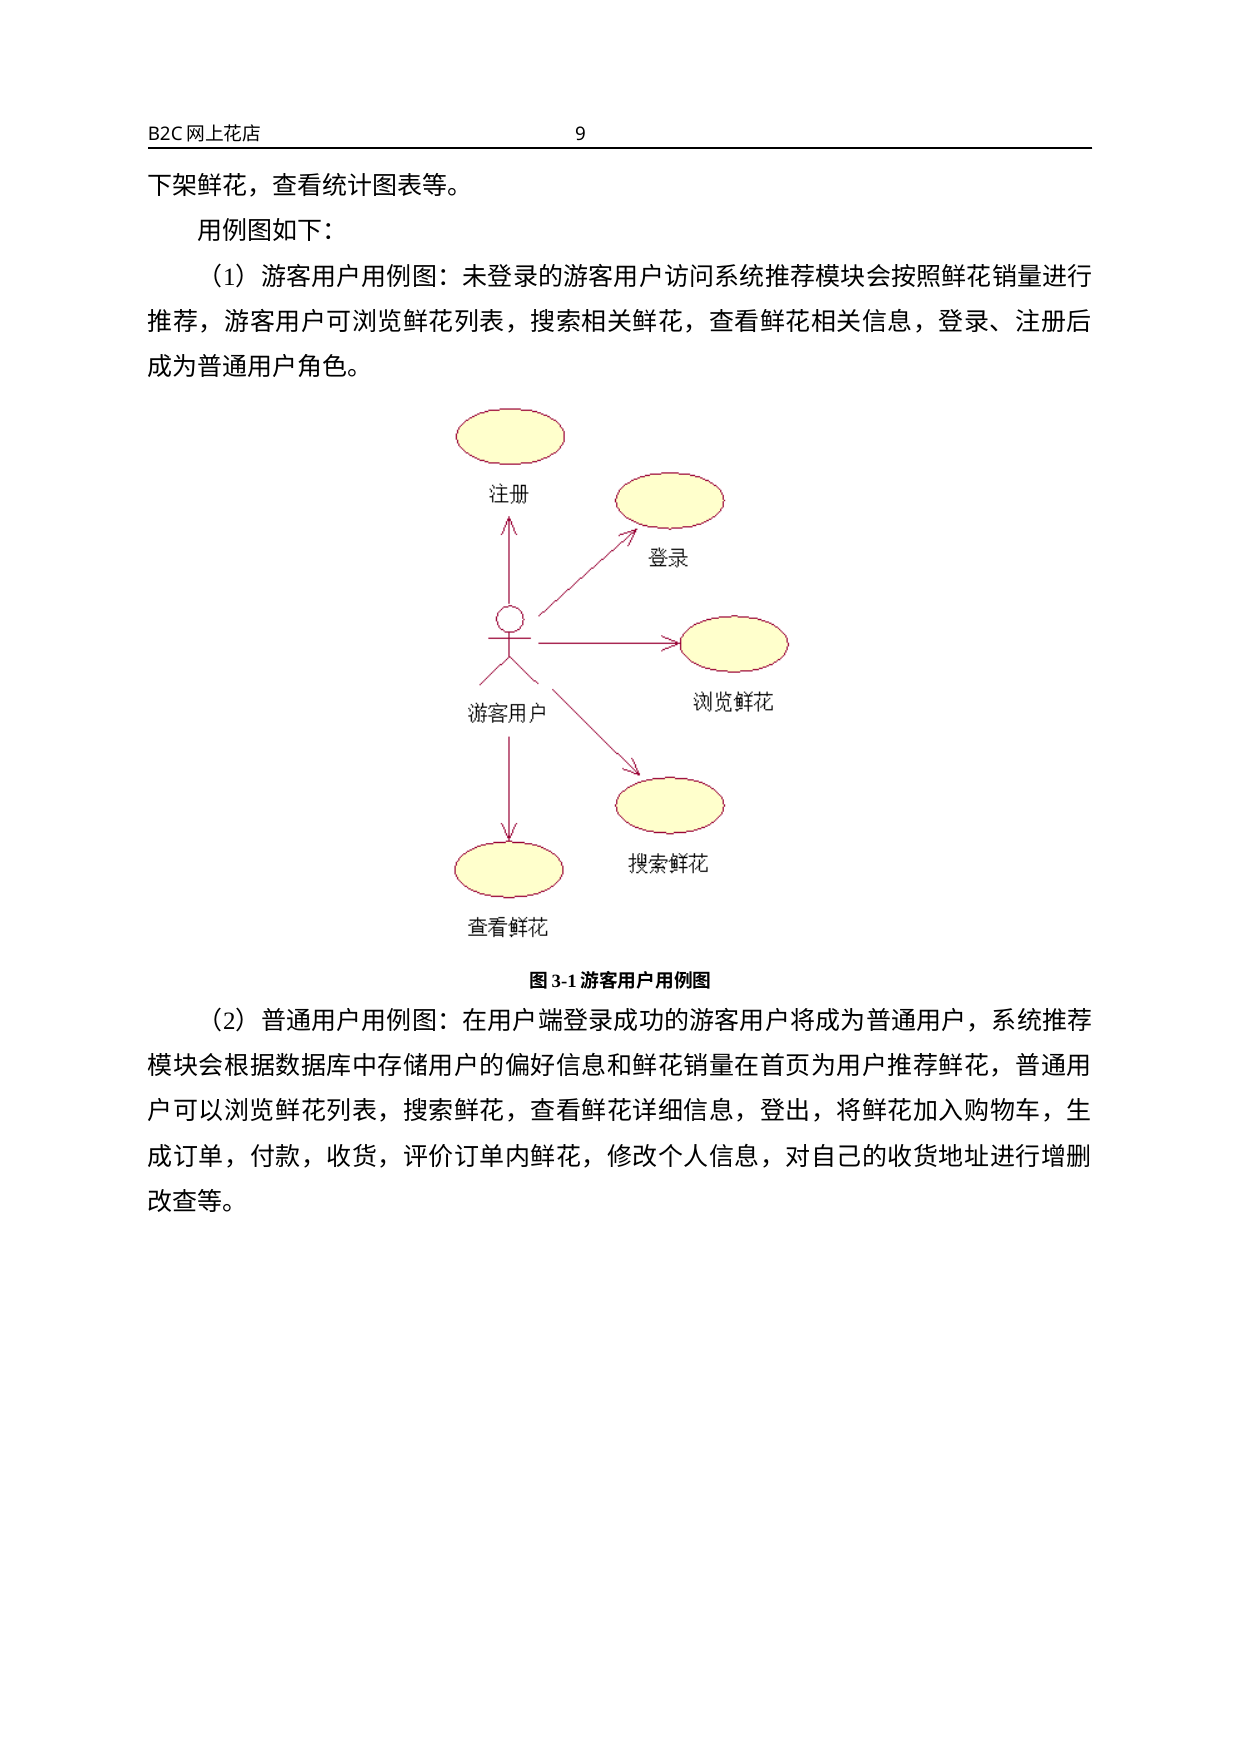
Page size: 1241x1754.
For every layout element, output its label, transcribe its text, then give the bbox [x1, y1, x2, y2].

text （2）普通用户用例图：在用户端登录成功的游客用户将成为普通用户，系统推荐模块会根据数据库中存储用户的偏好信息和鲜花销量在首页为用户推荐鲜花，普通用户可以浏览鲜花列表，搜索鲜花，查看鲜花详细信息，登出，将鲜花加入购物车，生成订单，付款，收货，评价订单内鲜花，修改个人信息，对自己的收货地址进行增删改查等。 [148, 1000, 1092, 1218]
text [148, 165, 1092, 202]
text 图3-1游客用户用例图 [148, 966, 1092, 993]
text 用例图如下： [148, 211, 1092, 247]
text （1）游客用户用例图：未登录的游客用户访问系统推荐模块会按照鲜花销量进行推荐，游客用户可浏览鲜花列表，搜索相关鲜花，查看鲜花相关信息，登录、注册后成为普通用户角色。 [148, 256, 1092, 383]
